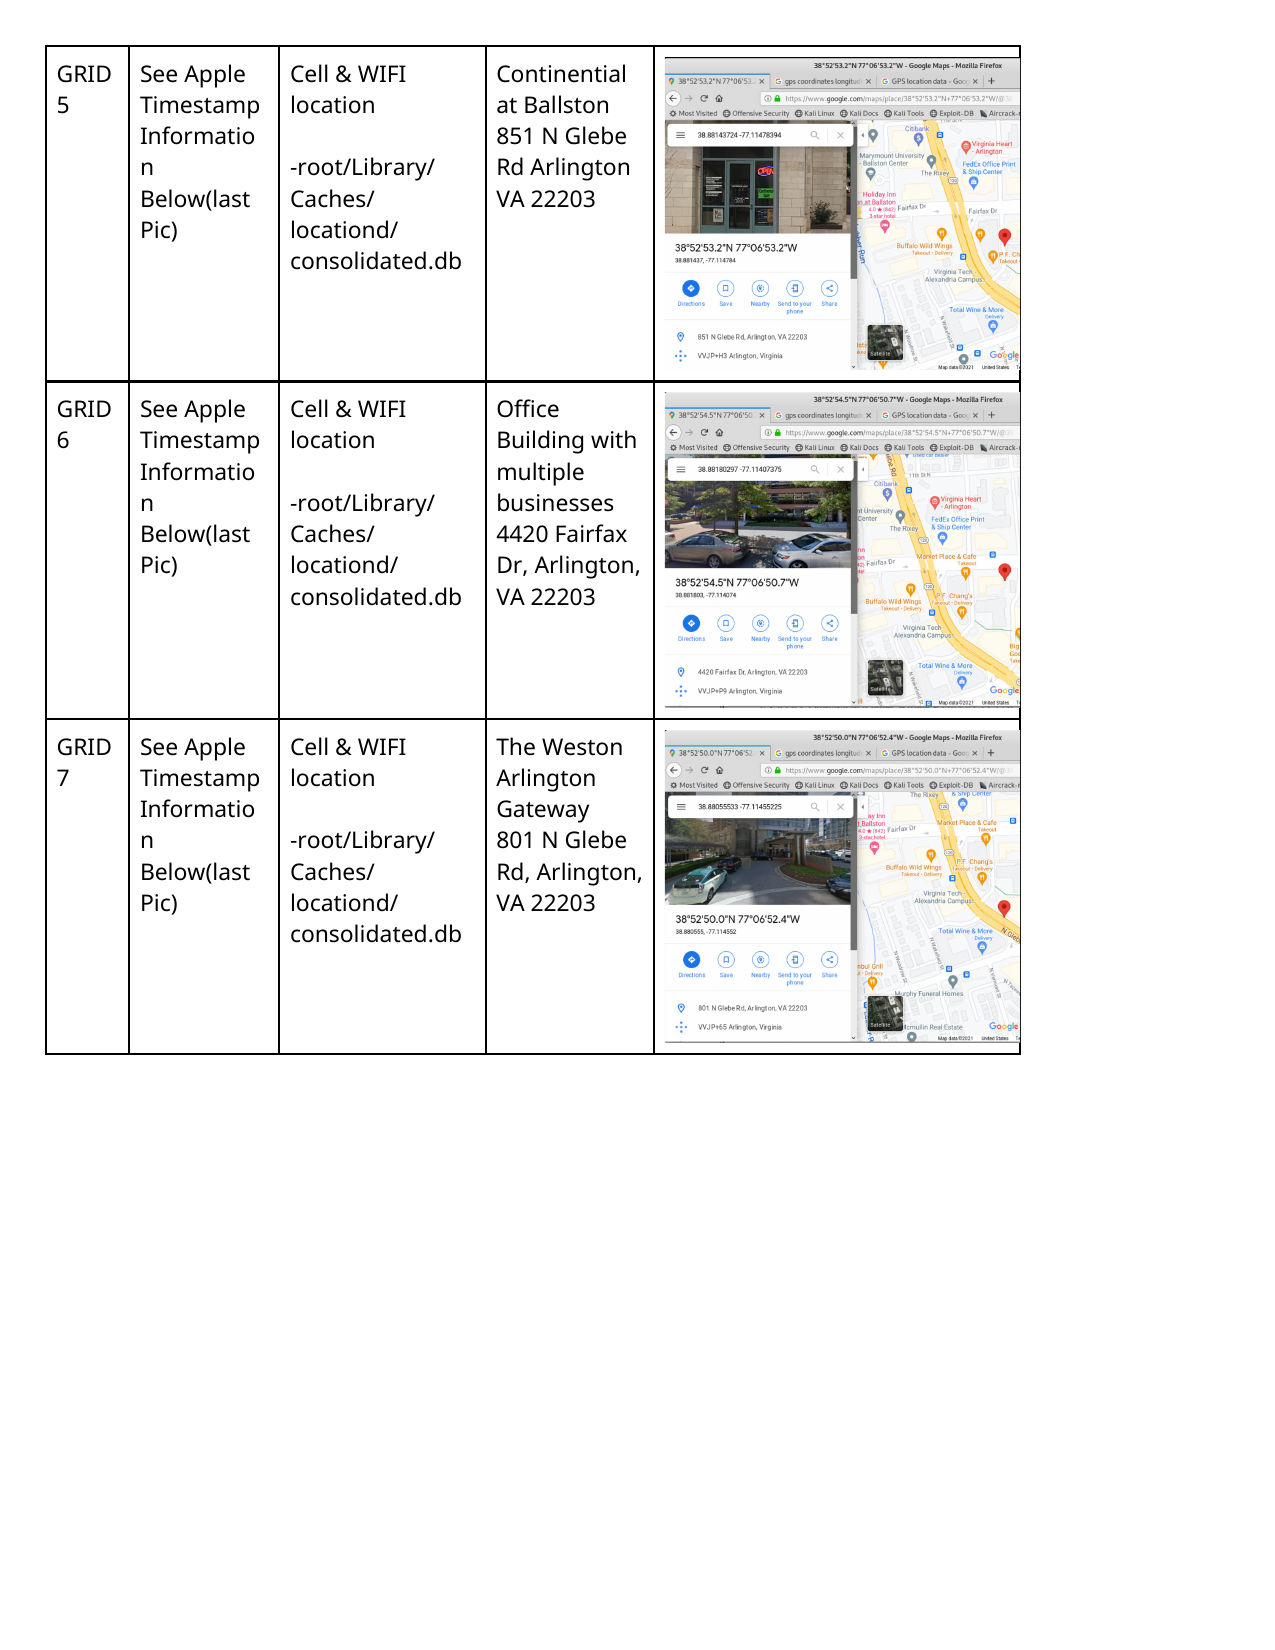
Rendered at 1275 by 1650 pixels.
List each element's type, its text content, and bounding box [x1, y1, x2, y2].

table_cell Cell & WIFI location -root/Library/Caches/locationd/consolidated.db [280, 720, 485, 1053]
table_cell GRID7 [47, 720, 128, 1053]
table_cell Continential at Ballston 851 N Glebe Rd Arlington VA 22203 [487, 47, 653, 380]
table_cell [655, 383, 1019, 718]
table_cell See Apple Timestamp Information Below(last Pic) [130, 720, 278, 1053]
picture [664, 730, 1021, 1043]
table_cell Office Building with multiple businesses 4420 Fairfax Dr, Arlington, VA 22203 [487, 383, 653, 718]
table_cell [655, 47, 1019, 380]
table_cell See Apple Timestamp Information Below(last Pic) [130, 383, 278, 718]
picture [664, 392, 1021, 708]
table_cell GRID5 [47, 47, 128, 380]
table_cell GRID6 [47, 383, 128, 718]
table_cell [655, 720, 1019, 1053]
table_cell Cell & WIFI location -root/Library/Caches/locationd/consolidated.db [280, 383, 485, 718]
picture [664, 57, 1021, 370]
table_cell The Weston Arlington Gateway 801 N Glebe Rd, Arlington, VA 22203 [487, 720, 653, 1053]
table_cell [130, 47, 278, 380]
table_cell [280, 47, 485, 380]
